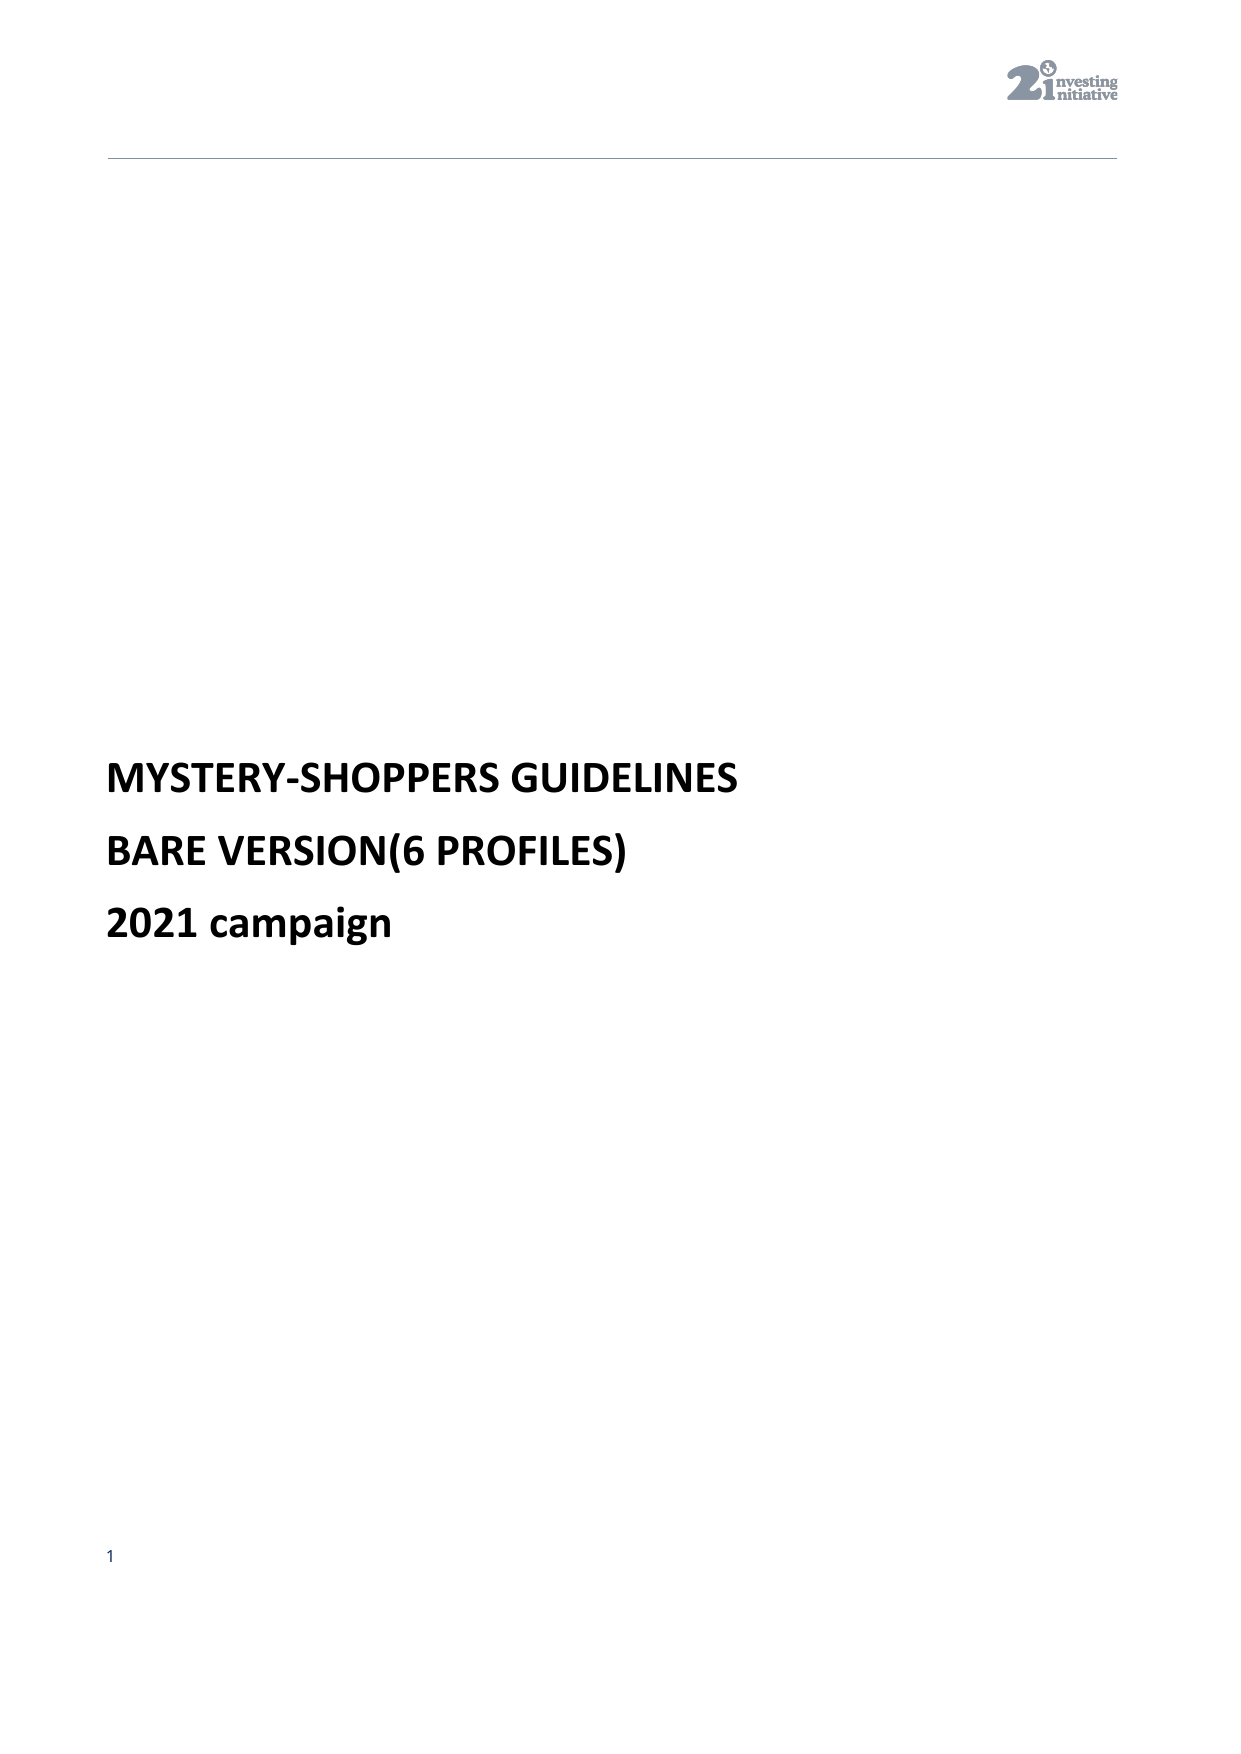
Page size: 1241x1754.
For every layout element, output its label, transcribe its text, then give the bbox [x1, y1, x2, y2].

text 2021 campaign [106, 893, 1124, 949]
text BARE VERSION(6 PROFILES) [106, 820, 1124, 876]
text MYSTERY-SHOPPERS GUIDELINES [106, 748, 1124, 803]
